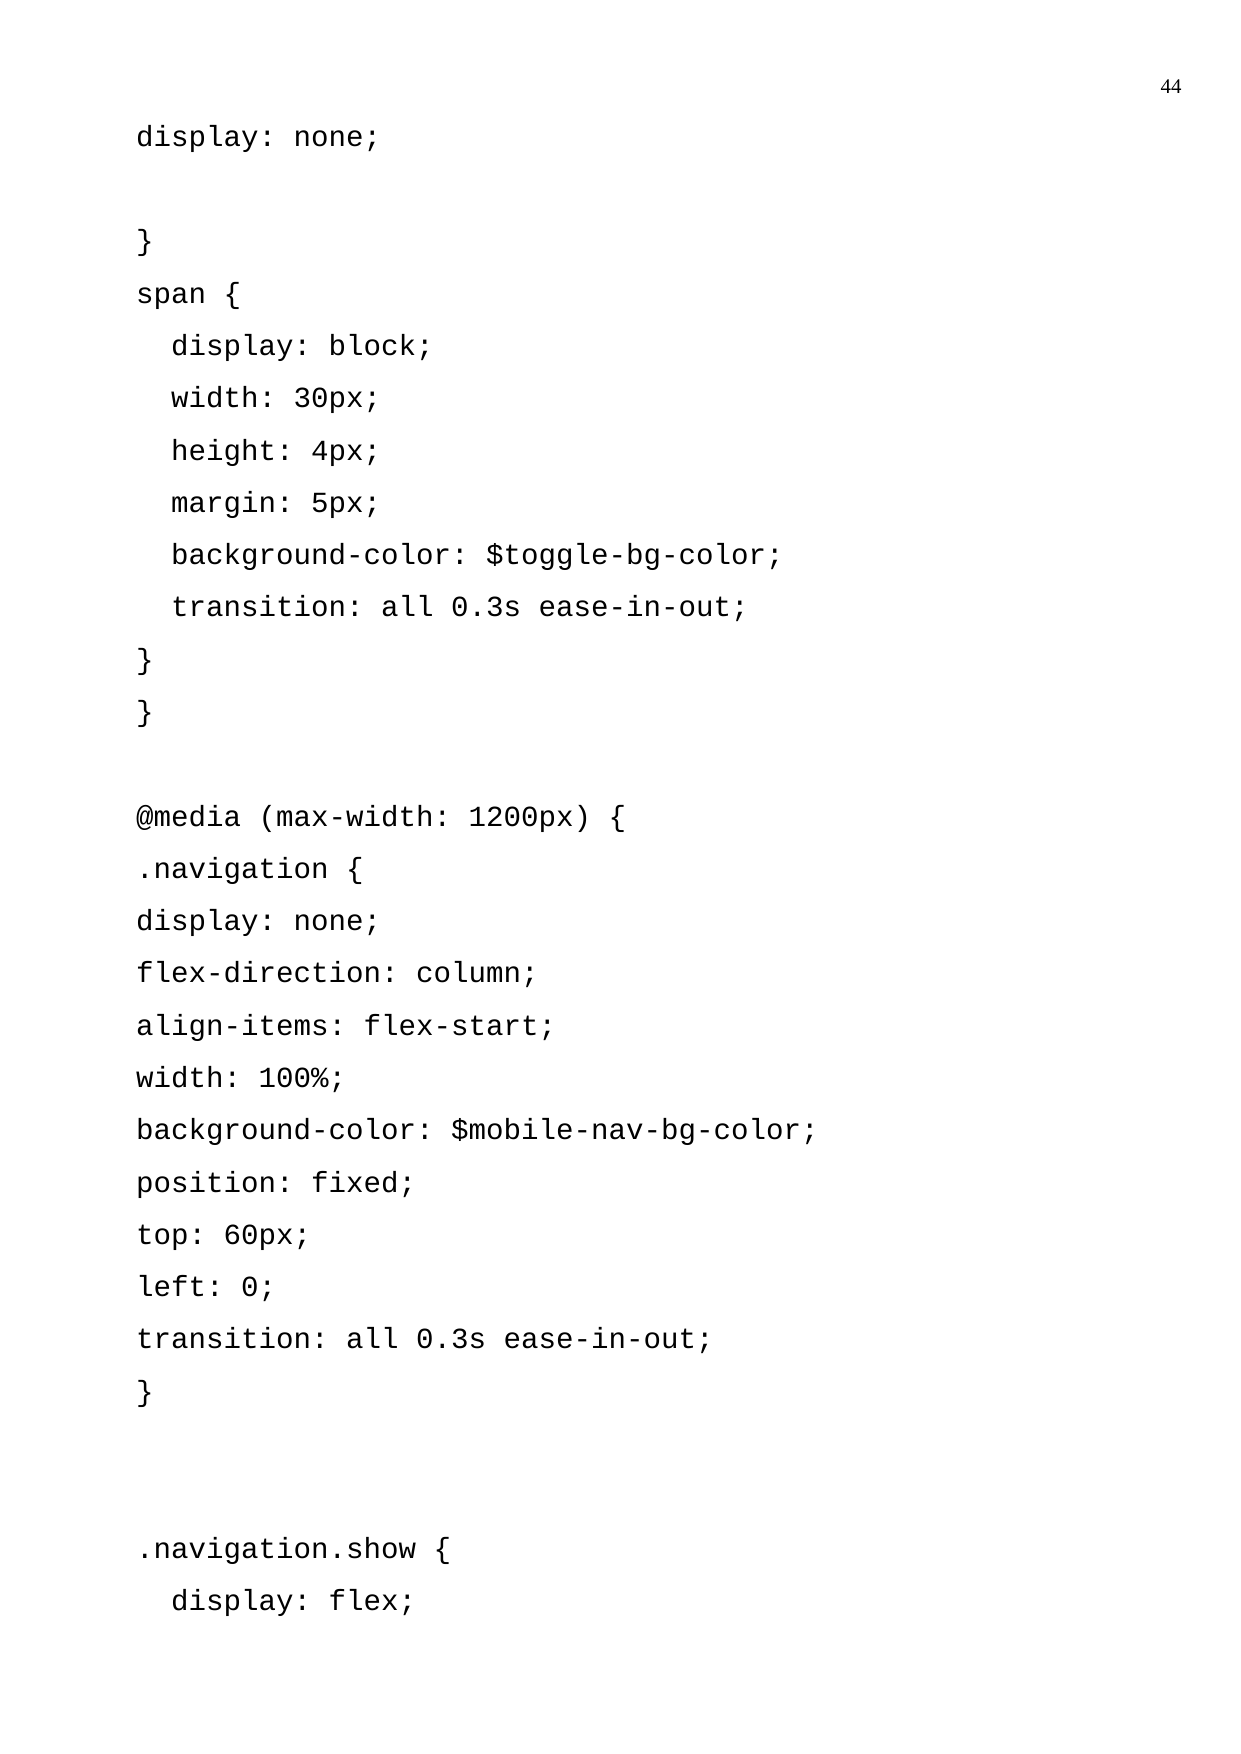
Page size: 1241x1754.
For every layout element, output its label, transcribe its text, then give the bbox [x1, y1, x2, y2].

text height: 4px; [136, 436, 1181, 469]
text } [136, 1377, 1181, 1410]
text align-items: flex-start; [136, 1011, 1181, 1044]
text background-color: $toggle-bg-color; [136, 540, 1181, 573]
text transition: all 0.3s ease-in-out; [136, 593, 1181, 626]
text } [136, 697, 1181, 730]
text left: 0; [136, 1272, 1181, 1305]
text margin: 5px; [136, 488, 1181, 521]
text display: block; [136, 331, 1181, 364]
text display: none; [136, 122, 1181, 155]
text display: flex; [136, 1586, 1181, 1619]
text position: fixed; [136, 1168, 1181, 1201]
text display: none; [136, 906, 1181, 939]
text transition: all 0.3s ease-in-out; [136, 1325, 1181, 1358]
text width: 100%; [136, 1063, 1181, 1096]
text width: 30px; [136, 383, 1181, 416]
text } [136, 227, 1181, 259]
text background-color: $mobile-nav-bg-color; [136, 1116, 1181, 1148]
text .navigation.show { [136, 1534, 1181, 1567]
text } [136, 645, 1181, 678]
text span { [136, 279, 1181, 312]
text .navigation { [136, 854, 1181, 887]
text @media (max-width: 1200px) { [136, 802, 1181, 835]
text flex-direction: column; [136, 959, 1181, 992]
text top: 60px; [136, 1220, 1181, 1253]
